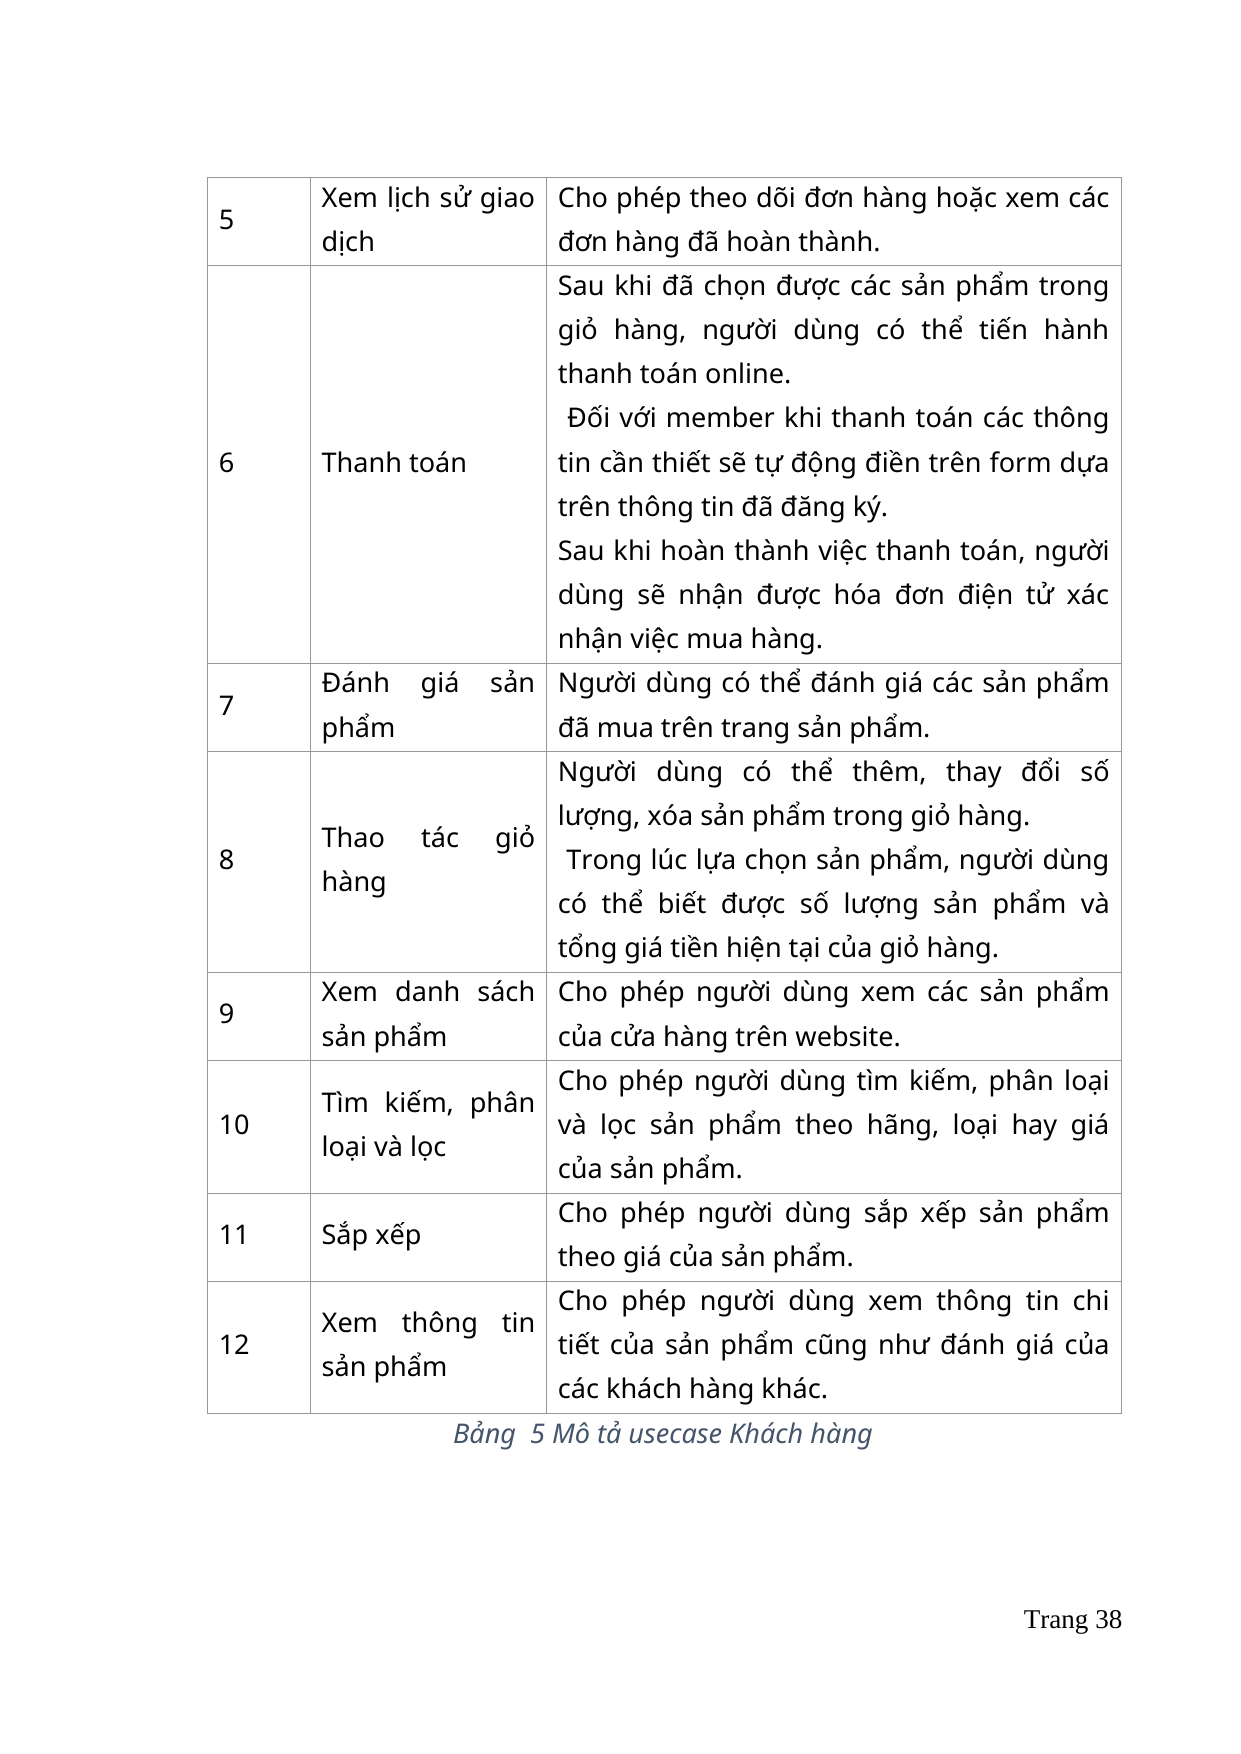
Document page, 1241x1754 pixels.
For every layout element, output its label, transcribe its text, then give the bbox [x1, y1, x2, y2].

table_cell Sau khi đã chọn được các sản phẩm trong giỏ hàng, người dùng có thể tiến hành thanh toán online. Đối với member khi thanh toán các thông tin cần thiết sẽ tự động điền trên form dựa trên thông tin đã đăng ký. Sau khi hoàn thành việc thanh toán, người dùng sẽ nhận được hóa đơn điện tử xác nhận việc mua hàng. [547, 266, 1121, 663]
table_cell Cho phép người dùng xem thông tin chi tiết của sản phẩm cũng như đánh giá của các khách hàng khác. [547, 1282, 1121, 1413]
table_cell Sắp xếp [311, 1194, 546, 1281]
table_cell Cho phép người dùng sắp xếp sản phẩm theo giá của sản phẩm. [547, 1194, 1121, 1281]
table_cell 10 [208, 1061, 310, 1192]
table_cell 6 [208, 266, 310, 663]
table_cell 5 [208, 178, 310, 265]
table_cell Đánh giá sản phẩm [311, 664, 546, 751]
table_cell Cho phép người dùng xem các sản phẩm của cửa hàng trên website. [547, 973, 1121, 1060]
table_cell 8 [208, 752, 310, 972]
table_cell Thao tác giỏ hàng [311, 752, 546, 972]
table_cell 11 [208, 1194, 310, 1281]
table_cell Người dùng có thể đánh giá các sản phẩm đã mua trên trang sản phẩm. [547, 664, 1121, 751]
table_cell 7 [208, 664, 310, 751]
table_cell Thanh toán [311, 266, 546, 663]
table_cell Cho phép theo dõi đơn hàng hoặc xem các đơn hàng đã hoàn thành. [547, 178, 1121, 265]
table_cell Người dùng có thể thêm, thay đổi số lượng, xóa sản phẩm trong giỏ hàng. Trong lúc lựa chọn sản phẩm, người dùng có thể biết được số lượng sản phẩm và tổng giá tiền hiện tại của giỏ hàng. [547, 752, 1121, 972]
table_cell Xem danh sách sản phẩm [311, 973, 546, 1060]
table_cell 9 [208, 973, 310, 1060]
table_cell Tìm kiếm, phân loại và lọc [311, 1061, 546, 1192]
table_cell Xem thông tin sản phẩm [311, 1282, 546, 1413]
table_cell Xem lịch sử giao dịch [311, 178, 546, 265]
table_cell 12 [208, 1282, 310, 1413]
text Bảng 5 Mô tả usecase Khách hàng [207, 1414, 1122, 1451]
table_cell Cho phép người dùng tìm kiếm, phân loại và lọc sản phẩm theo hãng, loại hay giá của sản phẩm. [547, 1061, 1121, 1192]
